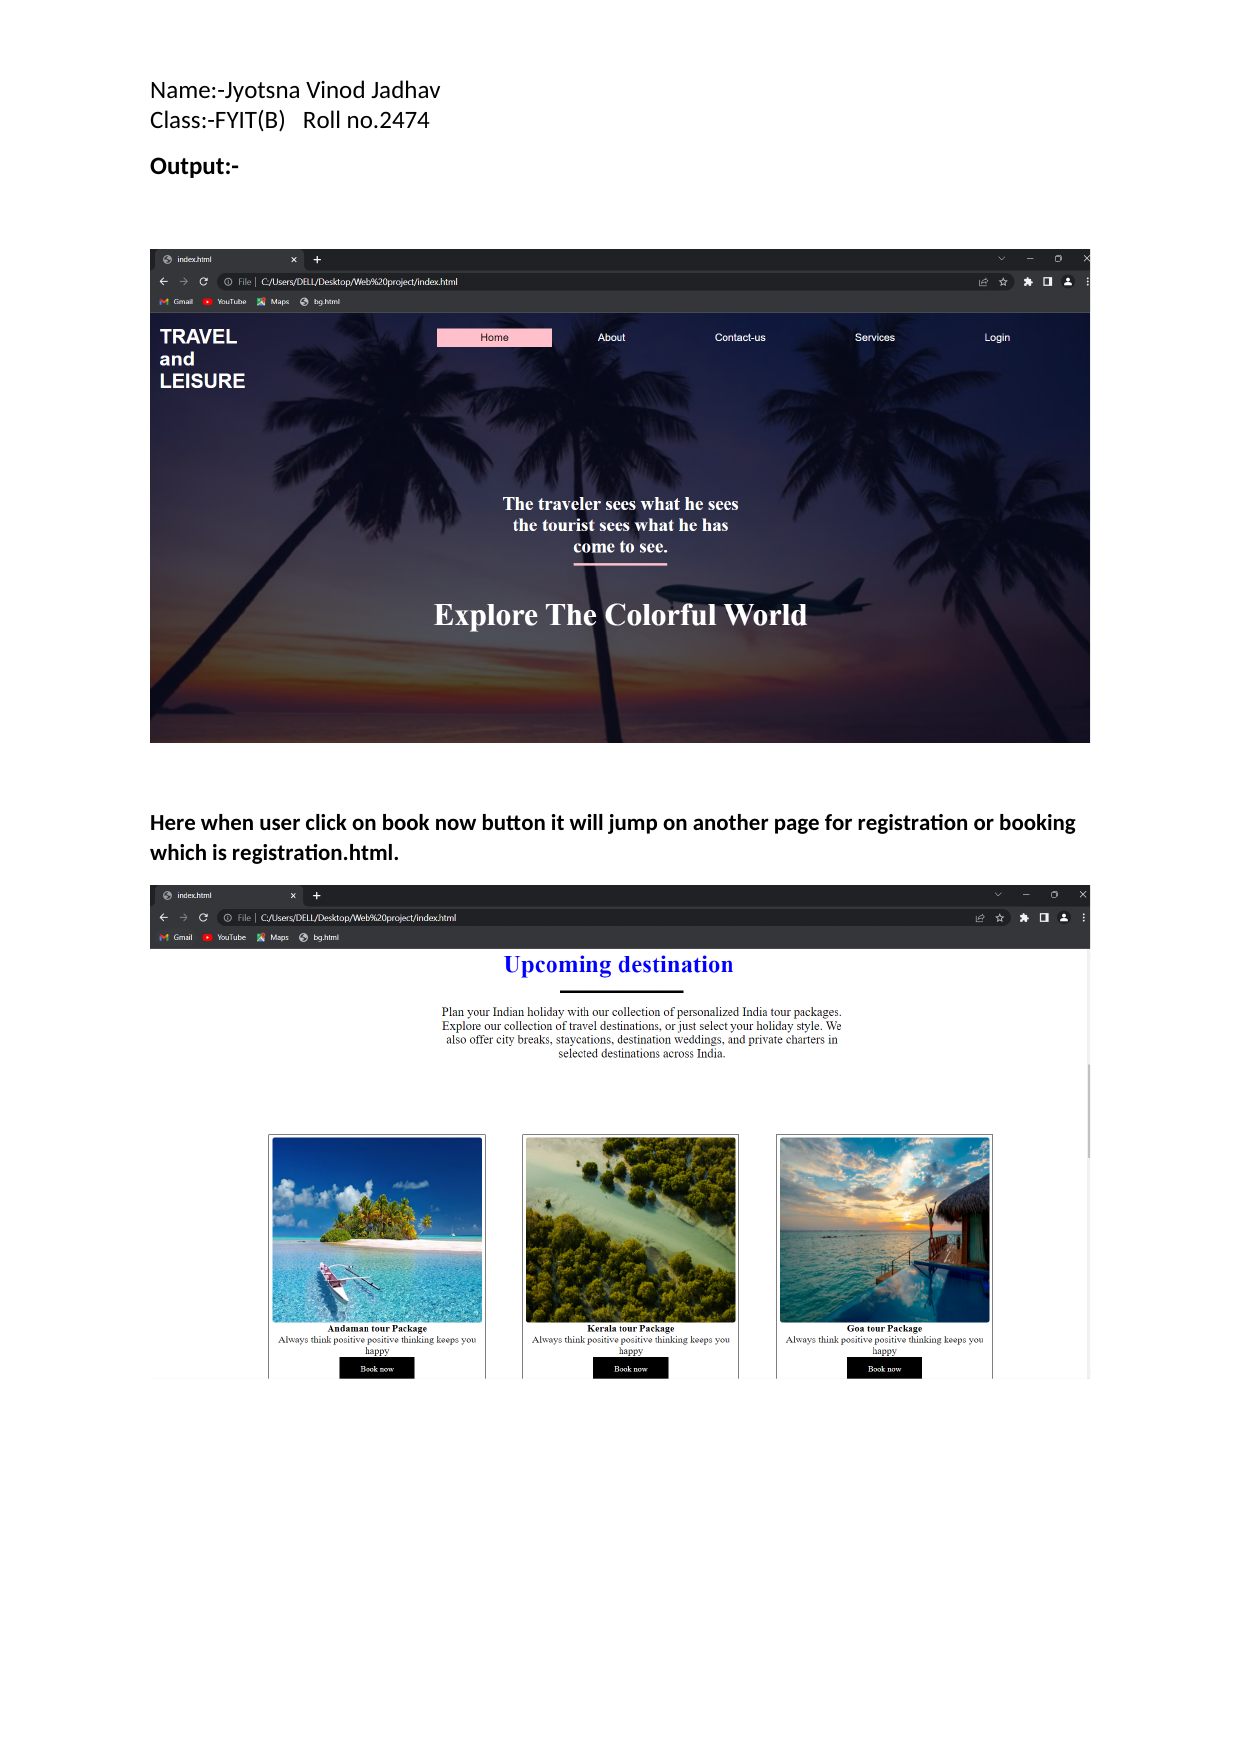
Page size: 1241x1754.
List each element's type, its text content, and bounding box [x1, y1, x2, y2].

text Output:- [150, 150, 1090, 181]
text Here when user click on book now button it will jump on another page for registration or booking which is registration.html. [150, 808, 1090, 866]
picture [150, 885, 1091, 1379]
picture [150, 249, 1091, 743]
